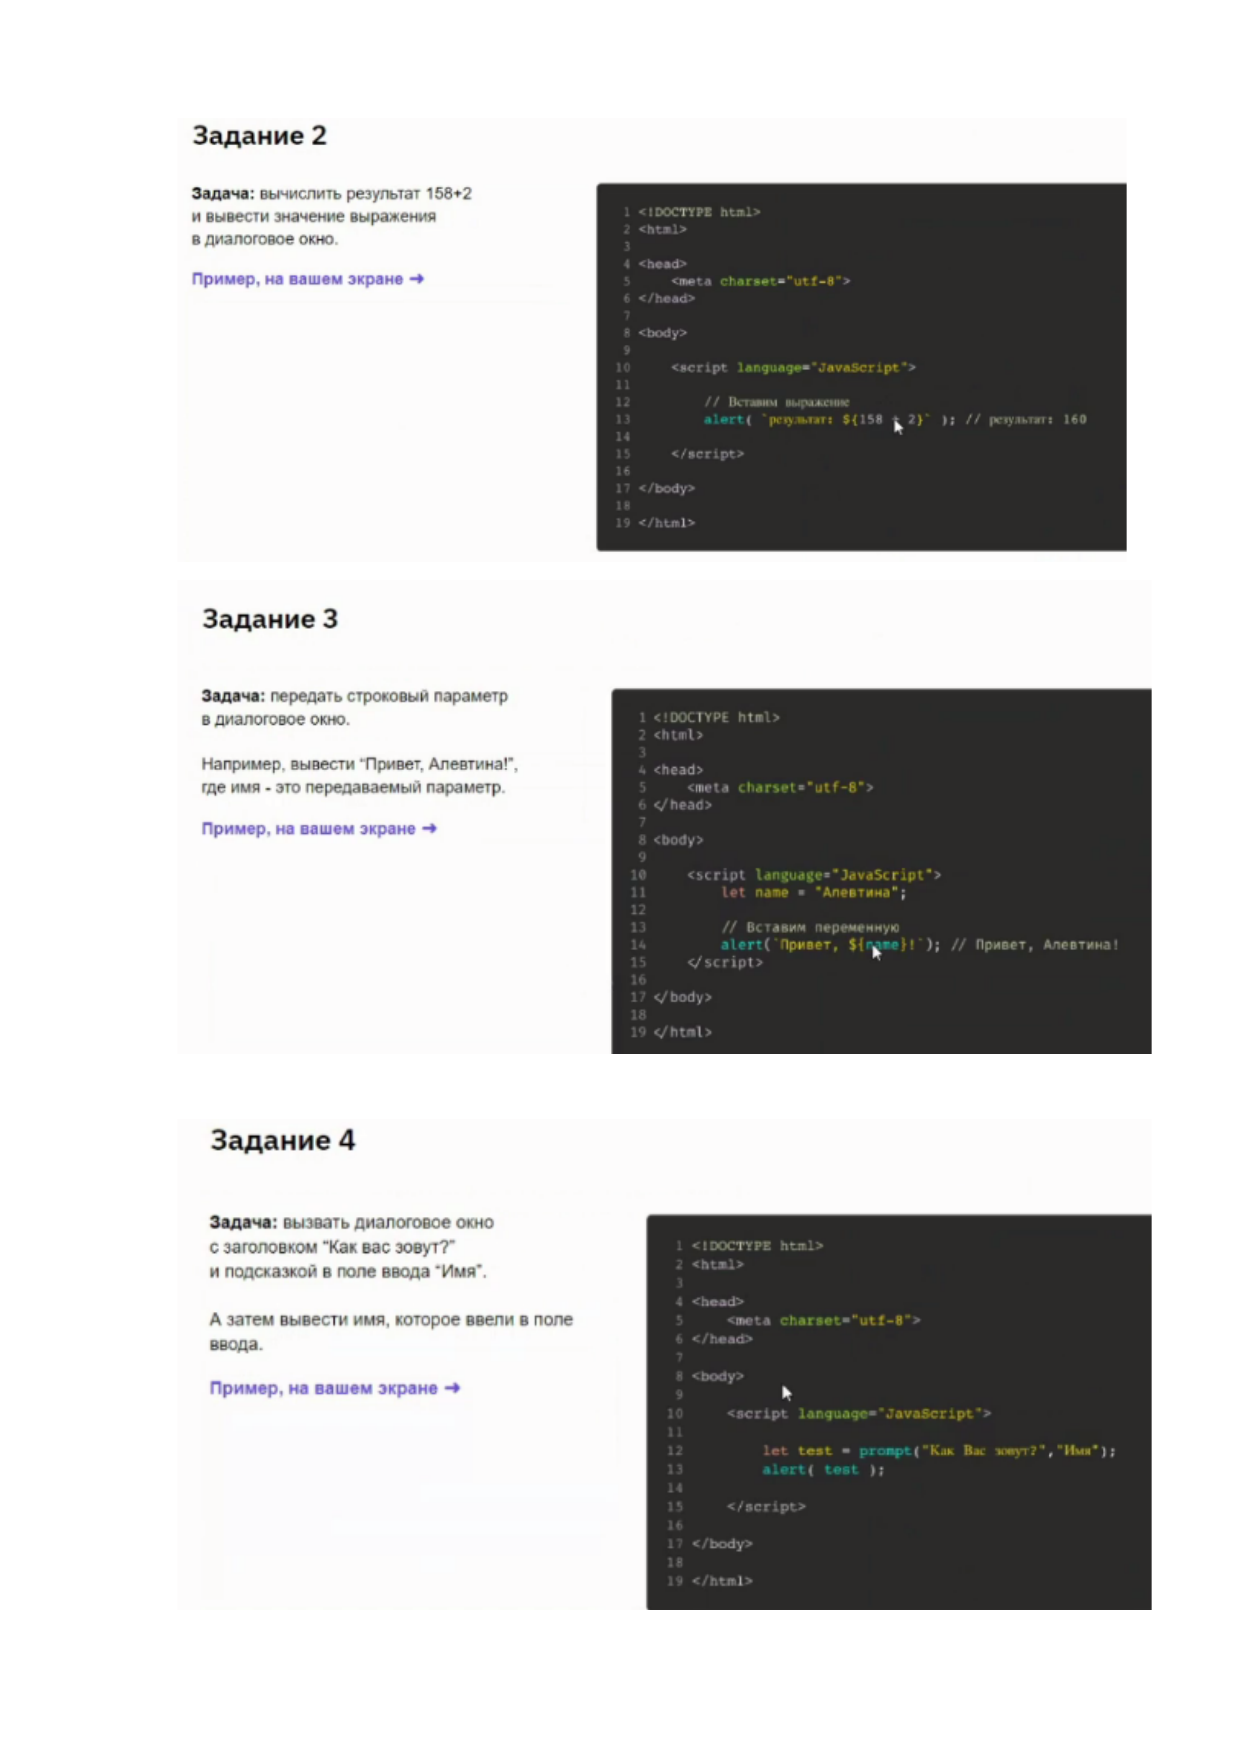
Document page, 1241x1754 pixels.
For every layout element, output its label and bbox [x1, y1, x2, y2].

picture [177, 118, 1127, 562]
picture [177, 580, 1152, 1054]
picture [177, 1119, 1152, 1610]
